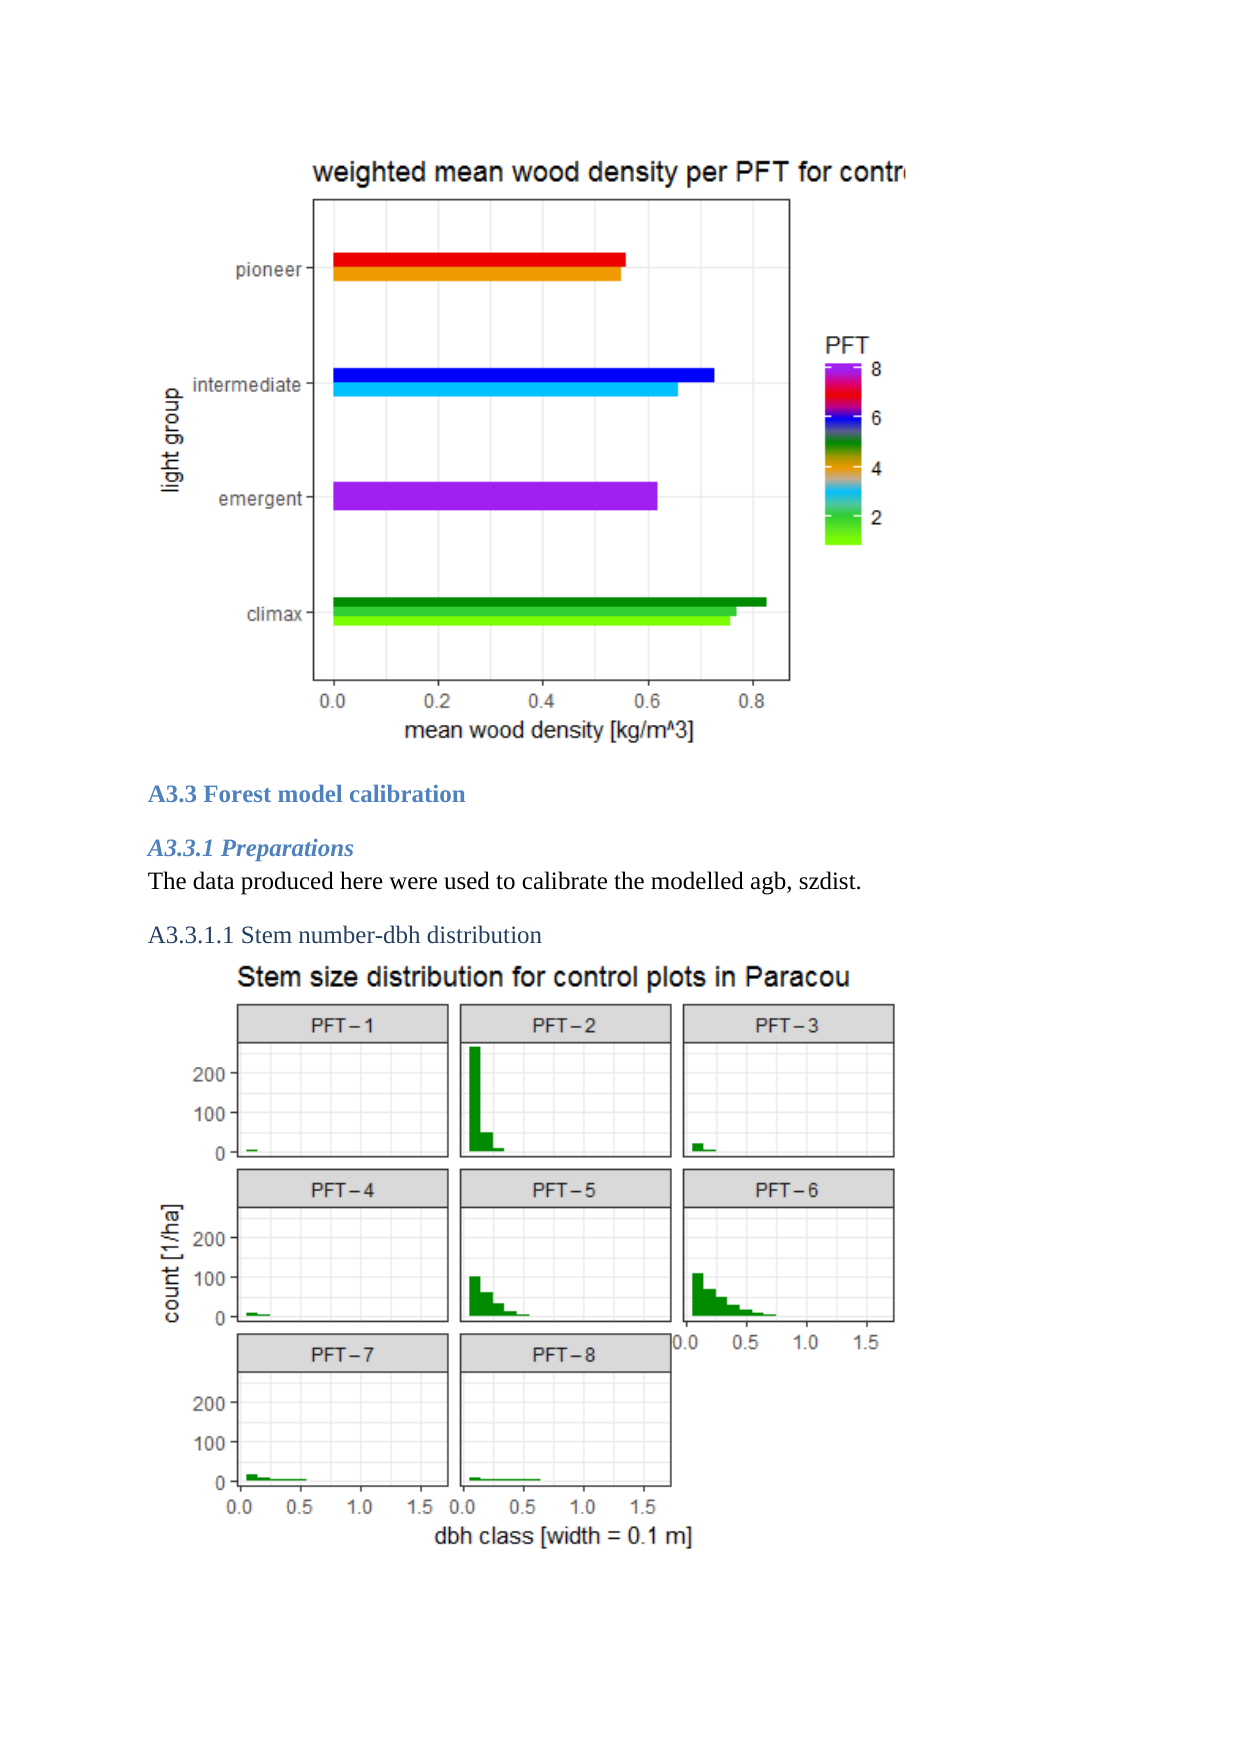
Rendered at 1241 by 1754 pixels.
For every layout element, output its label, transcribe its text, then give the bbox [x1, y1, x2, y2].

text The data produced here were used to calibrate the modelled agb, szdist. [148, 866, 1093, 895]
picture [147, 952, 906, 1560]
picture [147, 147, 906, 754]
subtitle A3.3.1.1 Stem number-dbh distribution [148, 920, 1093, 948]
subtitle A3.3 Forest model calibration [148, 779, 1093, 808]
subtitle A3.3.1 Preparations [148, 833, 1093, 862]
